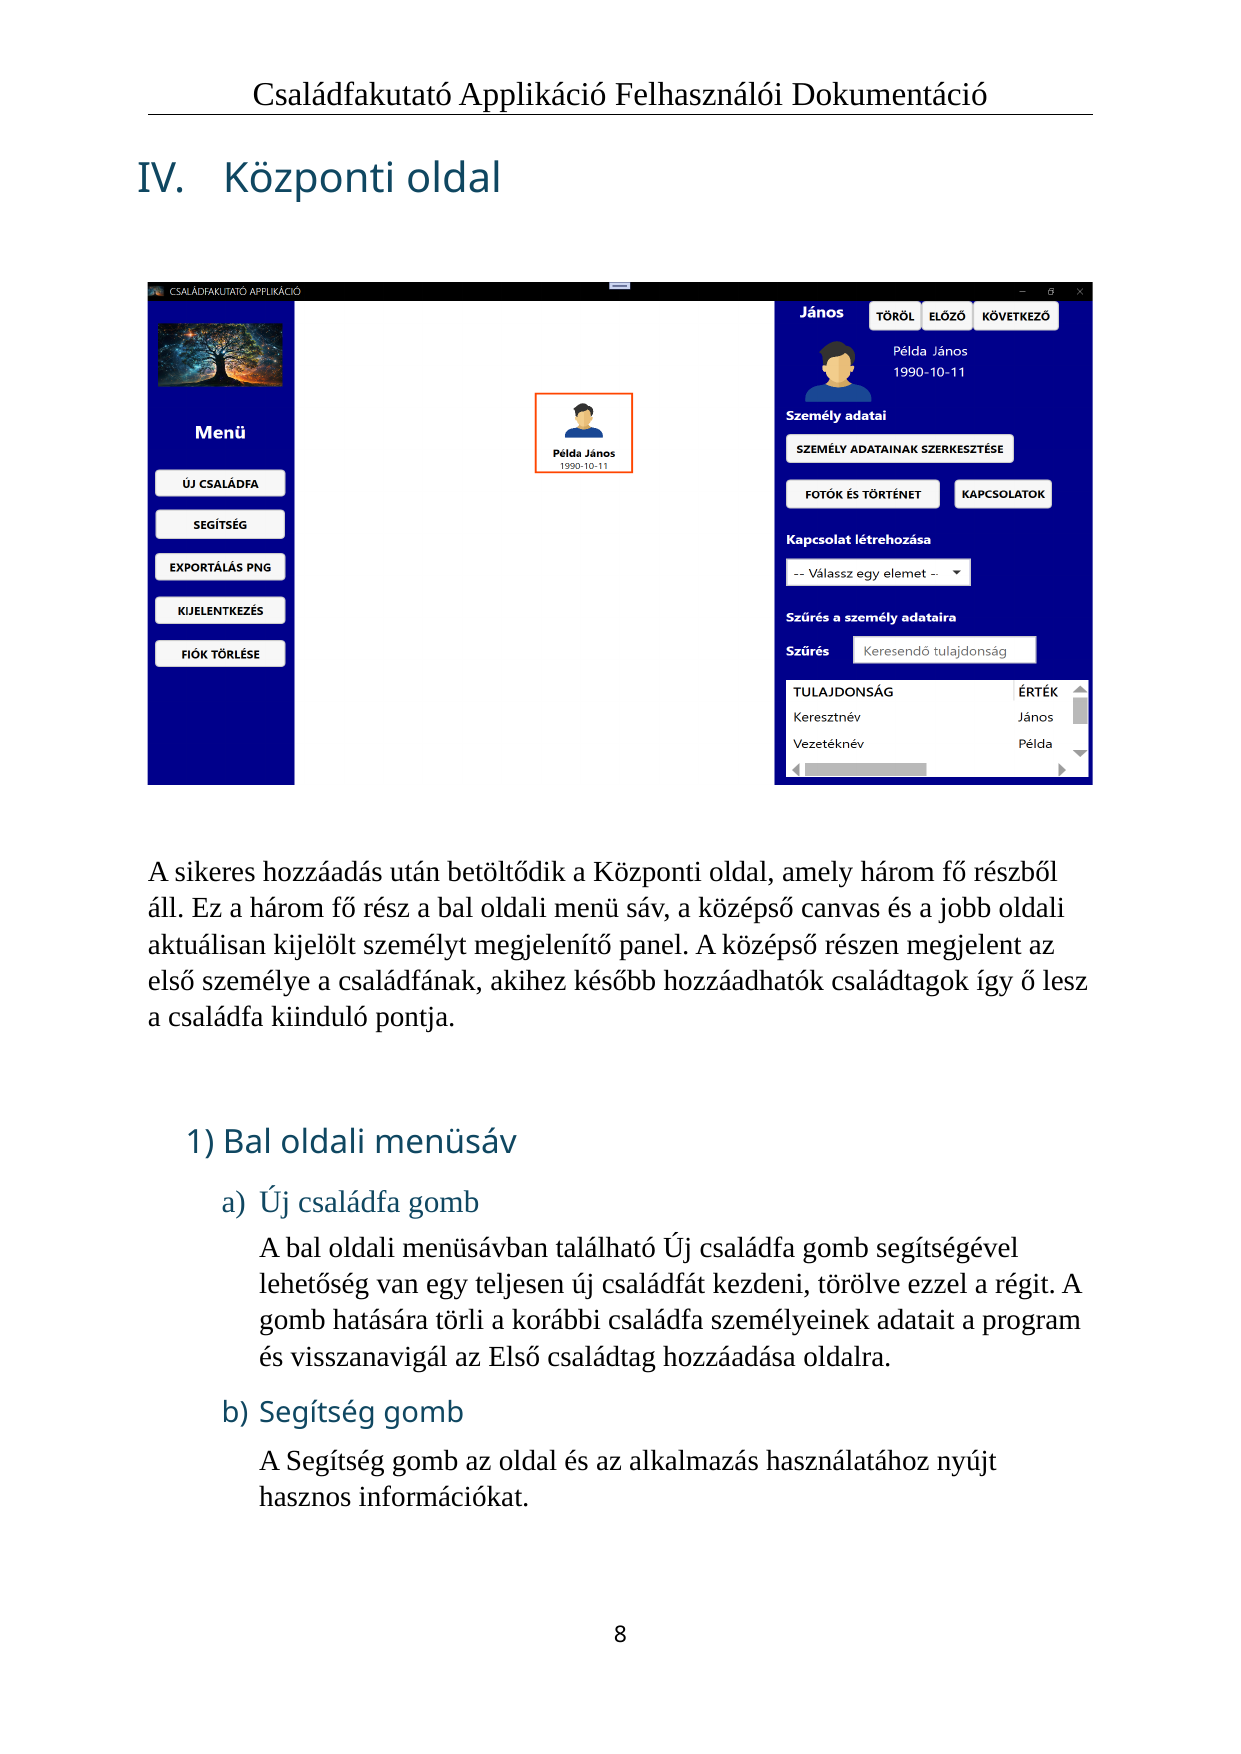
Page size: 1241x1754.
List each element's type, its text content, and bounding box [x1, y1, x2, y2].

text A sikeres hozzáadás után betöltődik a Központi oldal, amely három fő részből áll. Ez a három fő rész a bal oldali menü sáv, a középső canvas és a jobb oldali aktuálisan kijelölt személyt megjelenítő panel. A középső részen megjelent az első személye a családfának, akihez később hozzáadhatók családtagok így ő lesz a családfa kiinduló pontja. [148, 854, 1093, 1033]
subtitle Segítség gomb [221, 1391, 1093, 1431]
picture [147, 282, 1093, 785]
subtitle Központi oldal [185, 148, 1093, 204]
subtitle Bal oldali menüsáv [185, 1117, 1093, 1163]
text A Segítség gomb az oldal és az alkalmazás használatához nyújt hasznos információkat. [259, 1443, 1093, 1512]
text A bal oldali menüsávban található Új családfa gomb segítségével lehetőség van egy teljesen új családfát kezdeni, törölve ezzel a régit. A gomb hatására törli a korábbi családfa személyeinek adatait a program és visszanavigál az Első családtag hozzáadása oldalra. [259, 1230, 1093, 1372]
subtitle Új családfa gomb [221, 1183, 1093, 1219]
